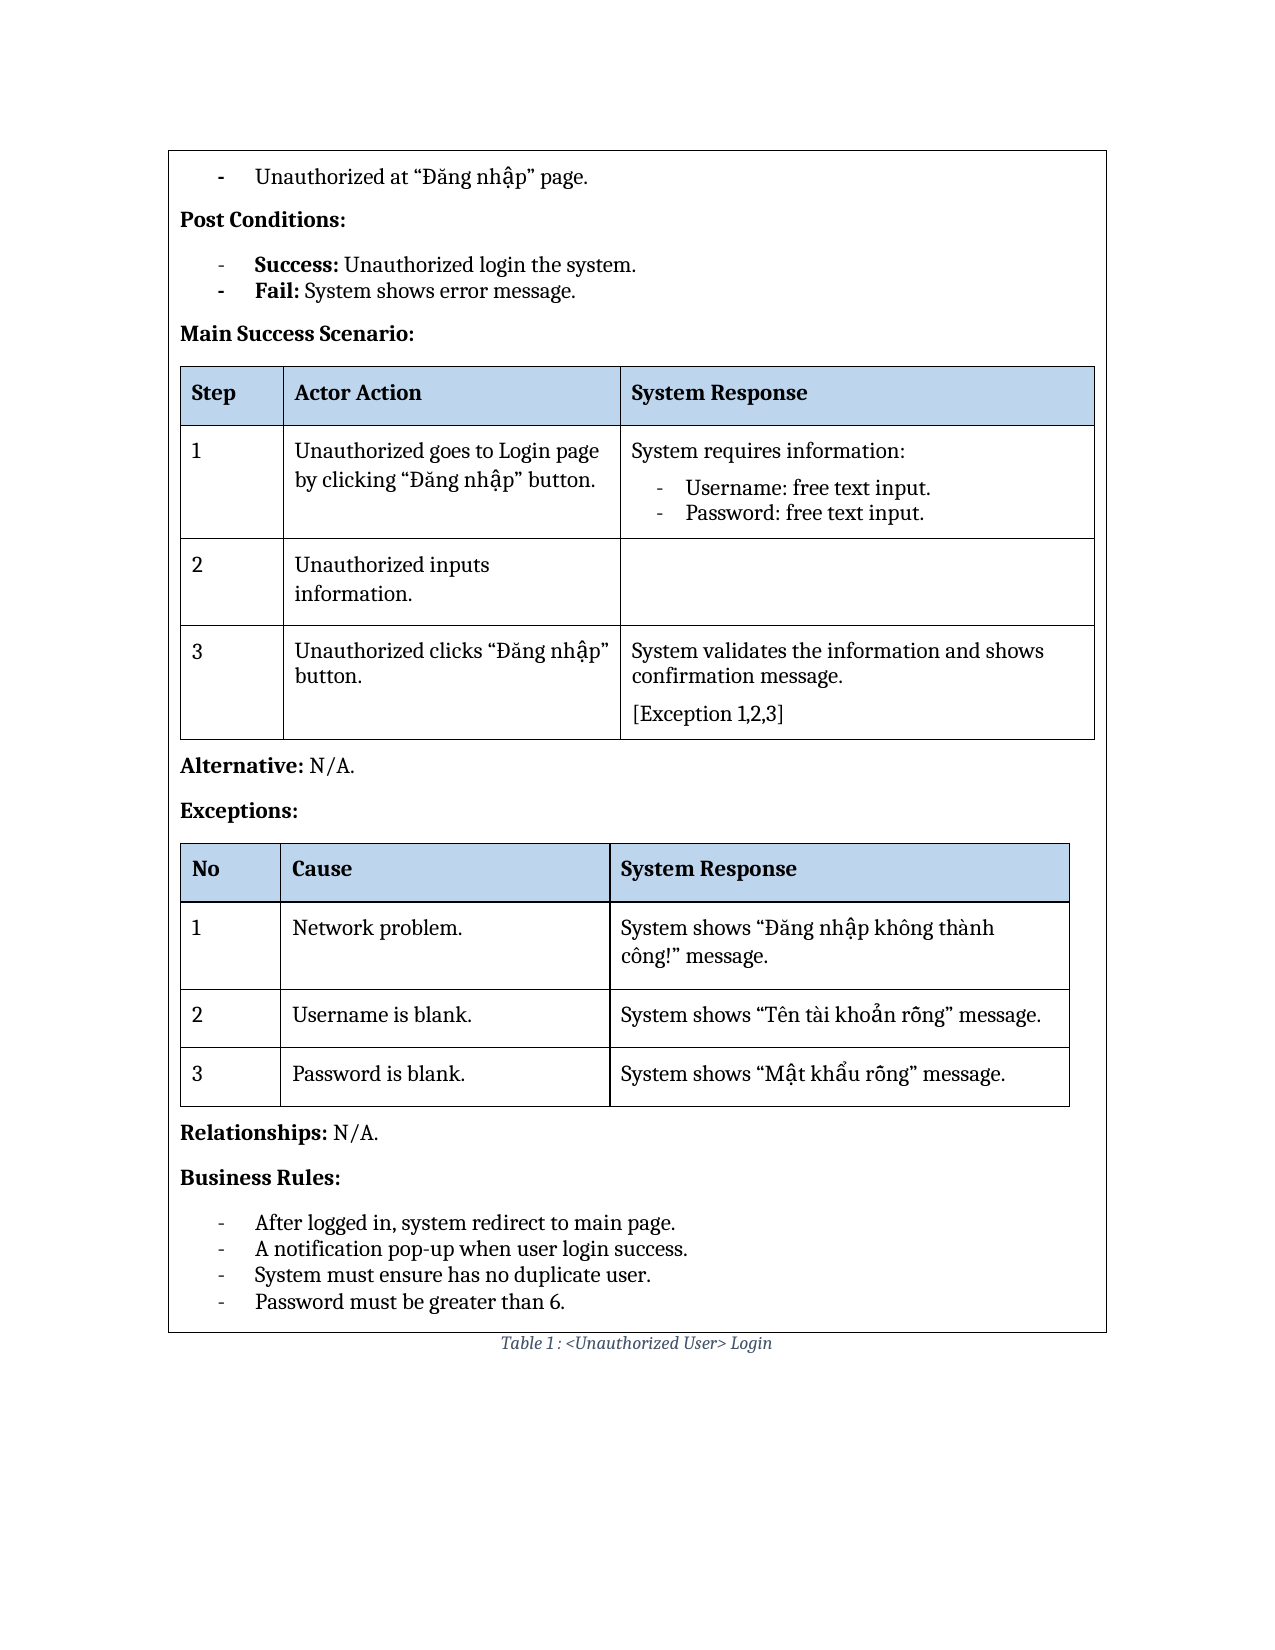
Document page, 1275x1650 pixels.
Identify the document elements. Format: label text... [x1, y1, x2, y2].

text Table : <Unauthorized User> Login [150, 1333, 1125, 1354]
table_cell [169, 151, 1106, 1332]
